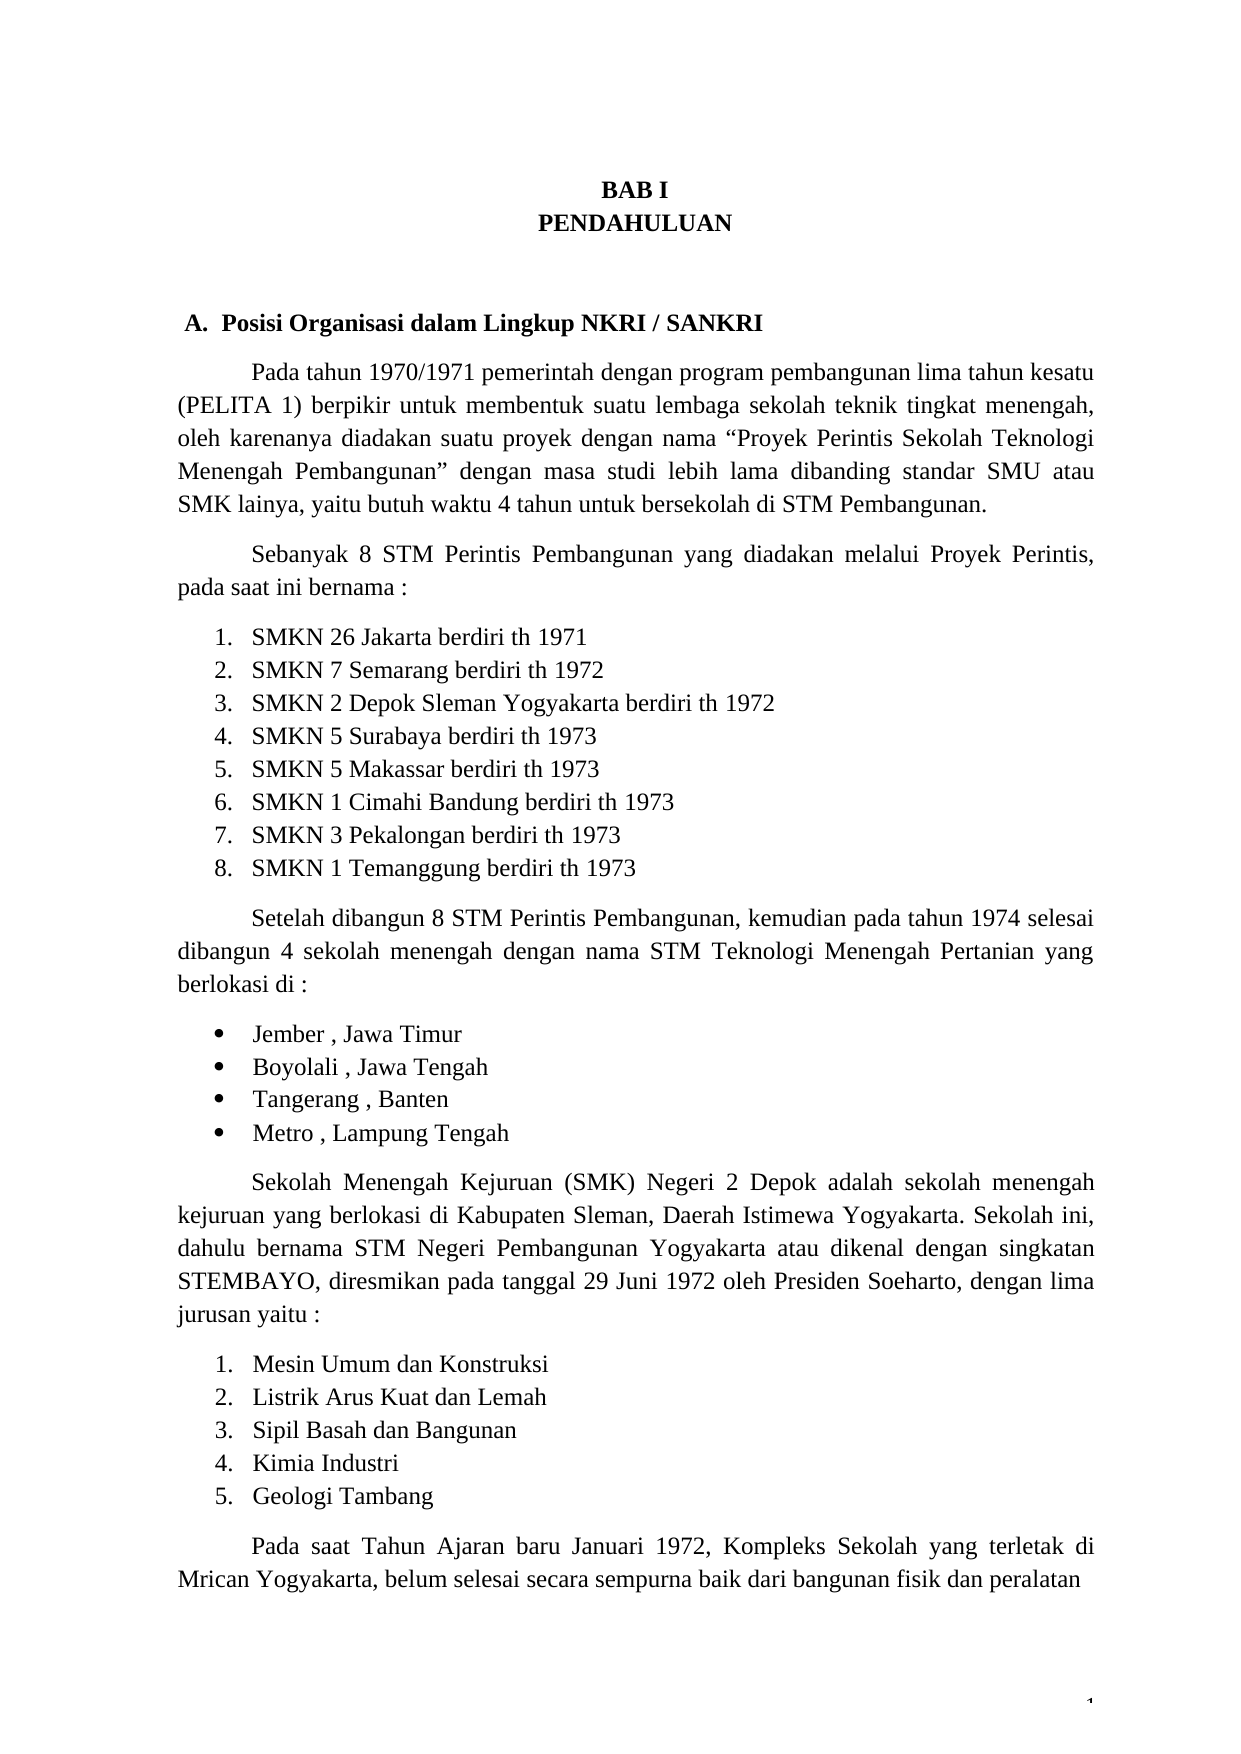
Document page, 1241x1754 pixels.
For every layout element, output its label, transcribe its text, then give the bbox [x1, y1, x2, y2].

list SMKN 1 Cimahi Bandung berdiri th 1973 [214, 787, 1113, 816]
subtitle BAB I PENDAHULUAN [538, 175, 732, 237]
subtitle Posisi Organisasi dalam Lingkup NKRI / SANKRI [184, 308, 1113, 336]
list Mesin Umum dan Konstruksi [214, 1349, 1113, 1378]
text Sebanyak 8 STM Perintis Pembangunan yang diadakan melalui Proyek Perintis, pada saat ini bernama : [177, 539, 1095, 601]
text Setelah dibangun 8 STM Perintis Pembangunan, kemudian pada tahun 1974 selesai dibangun 4 sekolah menengah dengan nama STM Teknologi Menengah Pertanian yang berlokasi di : [177, 903, 1095, 998]
list Listrik Arus Kuat dan Lemah [214, 1382, 1113, 1411]
text Pada saat Tahun Ajaran baru Januari 1972, Kompleks Sekolah yang terletak di Mrican Yogyakarta, belum selesai secara sempurna baik dari bangunan fisik dan peralatan [177, 1531, 1096, 1593]
list SMKN 5 Makassar berdiri th 1973 [214, 754, 1113, 783]
list SMKN 1 Temanggung berdiri th 1973 [214, 853, 1113, 882]
list Metro , Lampung Tengah [214, 1118, 1113, 1146]
text Sekolah Menengah Kejuruan (SMK) Negeri 2 Depok adalah sekolah menengah kejuruan yang berlokasi di Kabupaten Sleman, Daerah Istimewa Yogyakarta. Sekolah ini, dahulu bernama STM Negeri Pembangunan Yogyakarta atau dikenal dengan singkatan STEMBAYO, diresmikan pada tanggal 29 Juni 1972 oleh Presiden Soeharto, dengan lima jurusan yaitu : [177, 1167, 1096, 1328]
list Geologi Tambang [214, 1481, 1113, 1510]
list SMKN 7 Semarang berdiri th 1972 [214, 655, 1113, 684]
list SMKN 26 Jakarta berdiri th 1971 [214, 622, 1113, 651]
list SMKN 2 Depok Sleman Yogyakarta berdiri th 1972 [214, 688, 1113, 717]
list Sipil Basah dan Bangunan [214, 1415, 1113, 1444]
text Pada tahun 1970/1971 pemerintah dengan program pembangunan lima tahun kesatu (PELITA 1) berpikir untuk membentuk suatu lembaga sekolah teknik tingkat menengah, oleh karenanya diadakan suatu proyek dengan nama “Proyek Perintis Sekolah Teknologi Menengah Pembangunan” dengan masa studi lebih lama dibanding standar SMU atau SMK lainya, yaitu butuh waktu 4 tahun untuk bersekolah di STM Pembangunan. [177, 357, 1095, 518]
list SMKN 3 Pekalongan berdiri th 1973 [214, 820, 1113, 849]
list SMKN 5 Surabaya berdiri th 1973 [214, 721, 1113, 750]
list Tangerang , Banten [214, 1084, 1113, 1113]
list Jember , Jawa Timur [214, 1019, 1113, 1048]
list Boyolali , Jawa Tengah [214, 1052, 1113, 1080]
list Kimia Industri [214, 1448, 1113, 1477]
